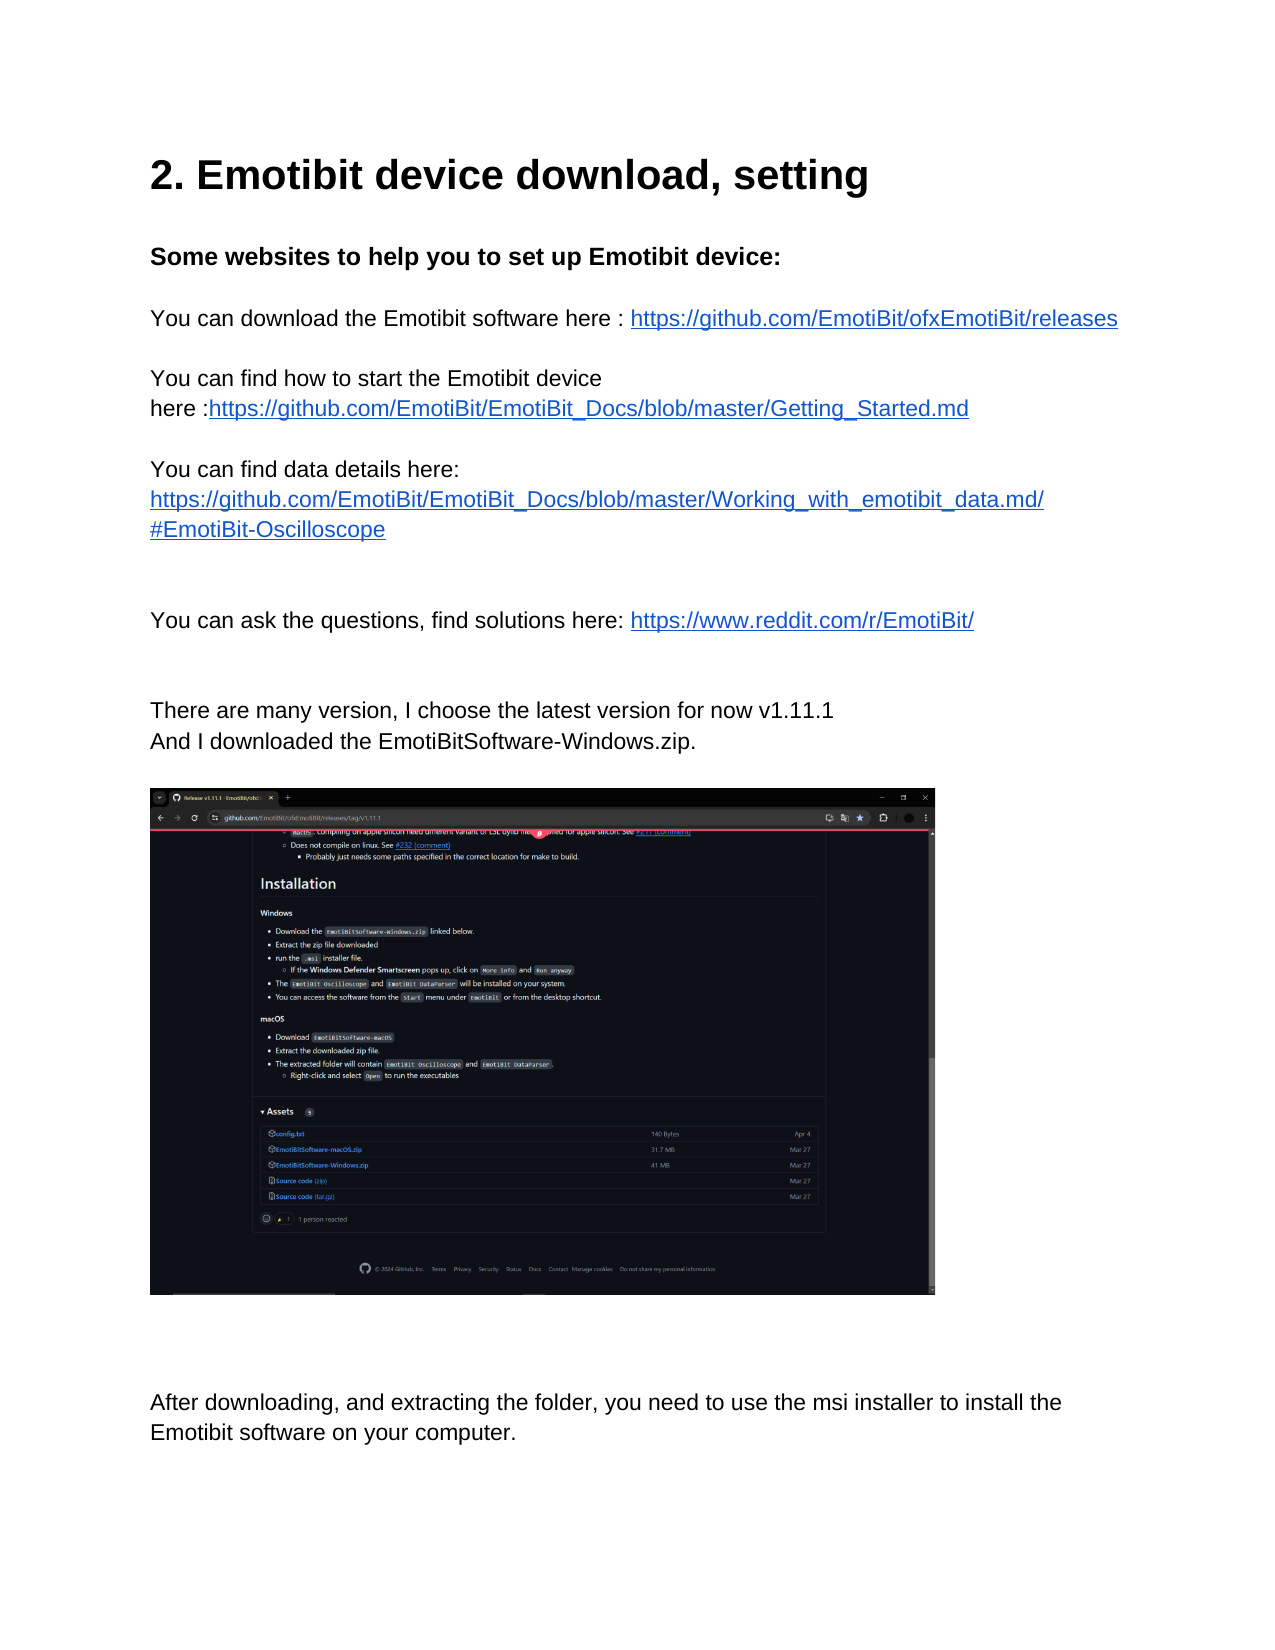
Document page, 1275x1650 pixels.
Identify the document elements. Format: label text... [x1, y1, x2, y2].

text There are many version, I choose the latest version for now v1.11.1 [150, 697, 1125, 724]
picture [150, 788, 936, 1295]
text You can find data details here: https://github.com/EmotiBit/EmotiBit_Docs/blob/master/Working_with_emotibit_data.md/#EmotiBit-Oscilloscope [150, 456, 1125, 543]
text After downloading, and extracting the folder, you need to use the msi installer to install the Emotibit software on your computer. [150, 1389, 1125, 1446]
text And I downloaded the EmotiBitSoftware-Windows.zip. [150, 728, 1125, 754]
text Some websites to help you to set up Emotibit device: [150, 242, 1125, 270]
text You can download the Emotibit software here : https://github.com/EmotiBit/ofxEmotiBit/releases [150, 305, 1125, 331]
title 2. Emotibit device download, setting [150, 150, 1125, 198]
text You can ask the questions, find solutions here: https://www.reddit.com/r/EmotiBit/ [150, 607, 1125, 633]
text You can find how to start the Emotibit device here :https://github.com/EmotiBit/EmotiBit_Docs/blob/master/Getting_Started.md [150, 365, 1125, 422]
